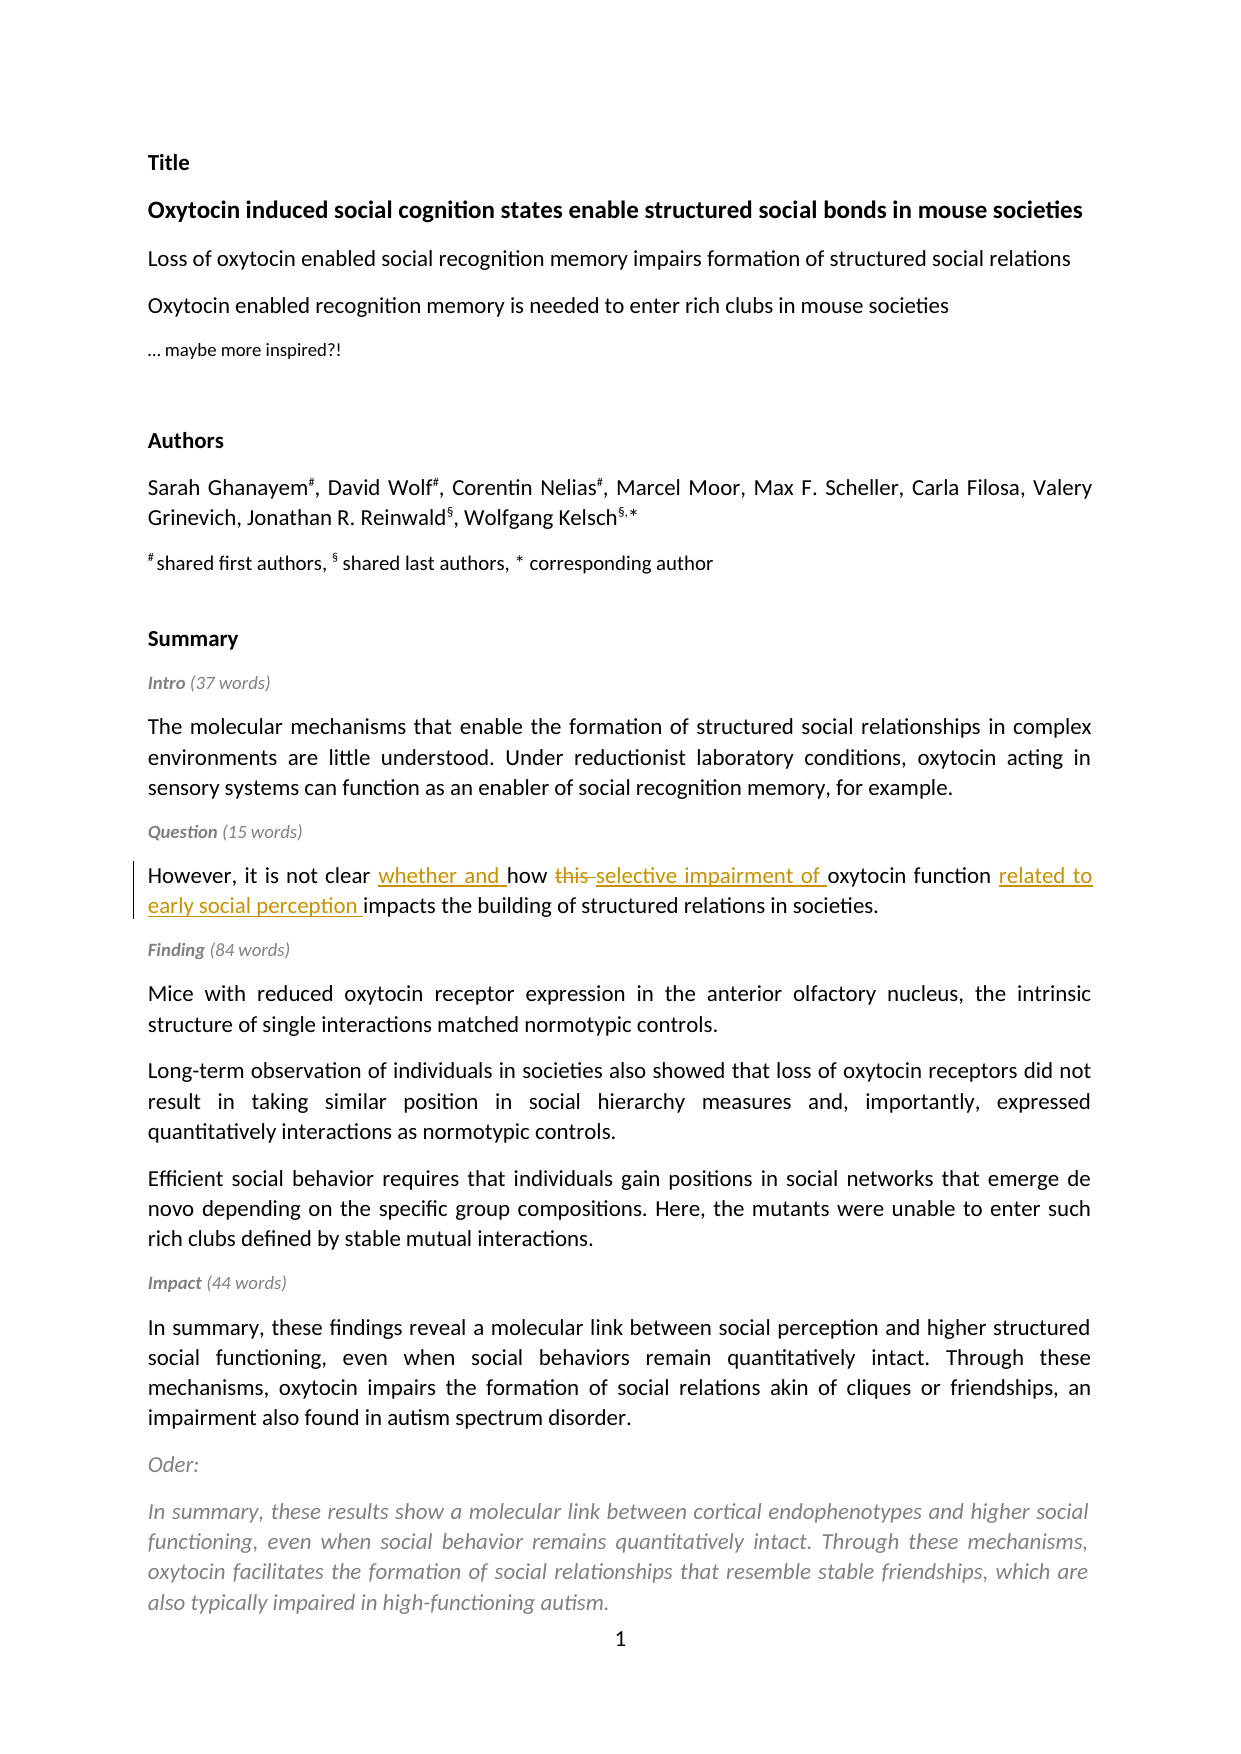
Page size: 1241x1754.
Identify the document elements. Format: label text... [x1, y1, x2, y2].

text Authors [148, 426, 1093, 454]
text … maybe more inspired?! [148, 338, 1093, 361]
text Mice with reduced oxytocin receptor expression in the anterior olfactory nucleus, the intrinsic structure of single interactions matched normotypic controls. [148, 979, 1093, 1038]
text Sarah Ghanayem#, David Wolf#, Corentin Nelias#, Marcel Moor, Max F. Scheller, Carla Filosa, Valery Grinevich, Jonathan R. Reinwald§, Wolfgang Kelsch§,* [148, 473, 1093, 531]
text Oder: [148, 1450, 1093, 1478]
text Finding (84 words) [148, 938, 1093, 961]
text In summary, these findings reveal a molecular link between social perception and higher structured social functioning, even when social behaviors remain quantitatively intact. Through these mechanisms, oxytocin impairs the formation of social relations akin of cliques or friendships, an impairment also found in autism spectrum disorder. [148, 1313, 1093, 1431]
text The molecular mechanisms that enable the formation of structured social relationships in complex environments are little understood. Under reductionist laboratory conditions, oxytocin acting in sensory systems can function as an enabler of social recognition memory, for example. [148, 712, 1093, 801]
text Oxytocin enabled recognition memory is needed to enter rich clubs in mouse societies [148, 291, 1093, 319]
text In summary, these results show a molecular link between cortical endophenotypes and higher social functioning, even when social behavior remains quantitatively intact. Through these mechanisms, oxytocin facilitates the formation of social relationships that resemble stable friendships, which are also typically impaired in high-functioning autism. [148, 1497, 1093, 1616]
text Oxytocin induced social cognition states enable structured social bonds in mouse societies [148, 194, 1093, 225]
text Long-term observation of individuals in societies also showed that loss of oxytocin receptors did not result in taking similar position in social hierarchy measures and, importantly, expressed quantitatively interactions as normotypic controls. [148, 1057, 1093, 1145]
text Intro (37 words) [148, 671, 1093, 694]
text Loss of oxytocin enabled social recognition memory impairs formation of structured social relations [148, 244, 1093, 272]
text Question (15 words) [148, 820, 1093, 843]
text Efficient social behavior requires that individuals gain positions in social networks that emerge de novo depending on the specific group compositions. Here, the mutants were unable to enter such rich clubs defined by stable mutual interactions. [148, 1164, 1093, 1252]
text Title [148, 148, 1093, 176]
text # shared first authors, § shared last authors, * corresponding author [148, 550, 1093, 575]
text However, it is not clear how oxytocin function impacts the building of structured relations in societies. [148, 861, 1093, 919]
text Impact (44 words) [148, 1271, 1093, 1294]
text Summary [148, 624, 1093, 652]
